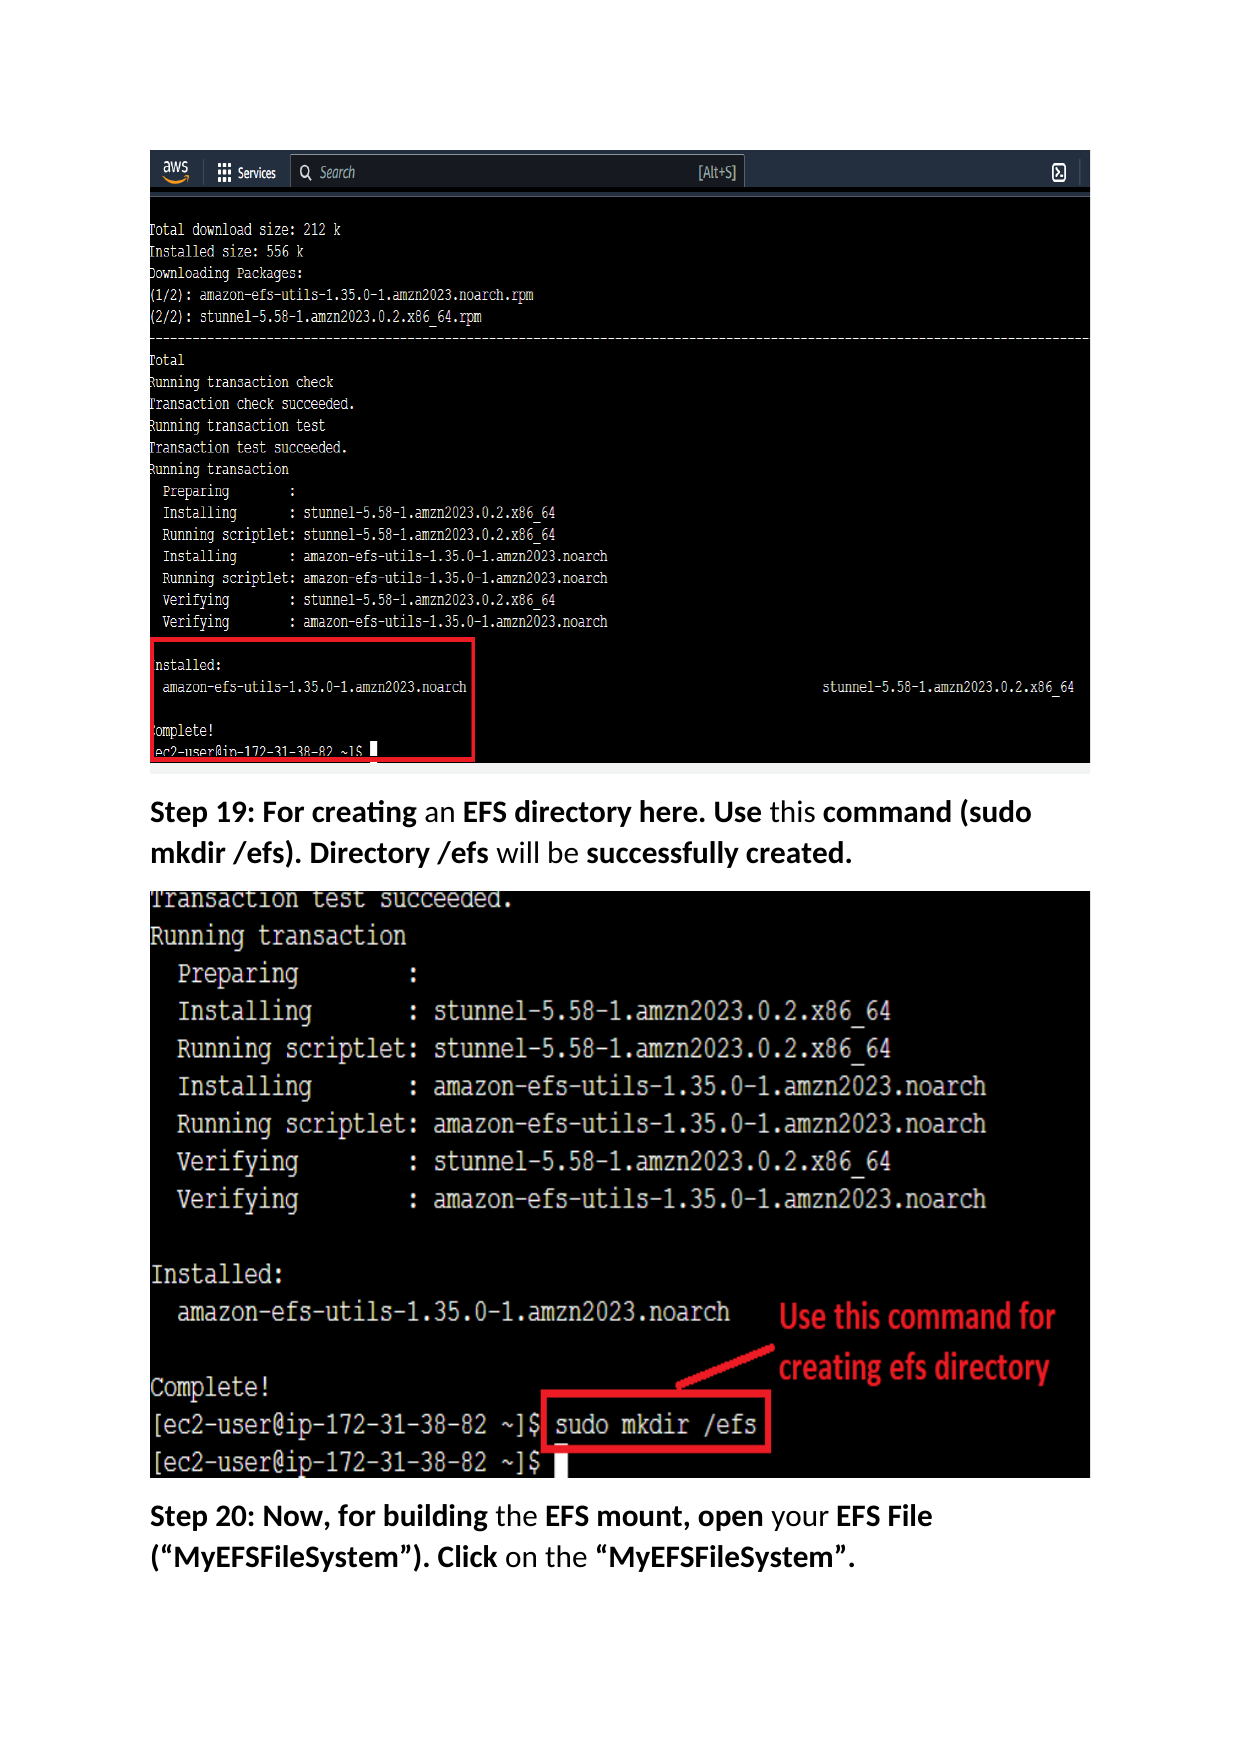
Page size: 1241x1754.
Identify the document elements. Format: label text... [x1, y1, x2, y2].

text Step 20: Now, for building the EFS mount, open your EFS File (“MyEFSFileSystem”). Click on the “MyEFSFileSystem”. [150, 1496, 1090, 1575]
picture [150, 150, 1091, 774]
picture [150, 891, 1091, 1478]
text Step 19: For creating an EFS directory here. Use this command (sudo mkdir /efs). Directory /efs will be successfully created. [150, 792, 1090, 872]
